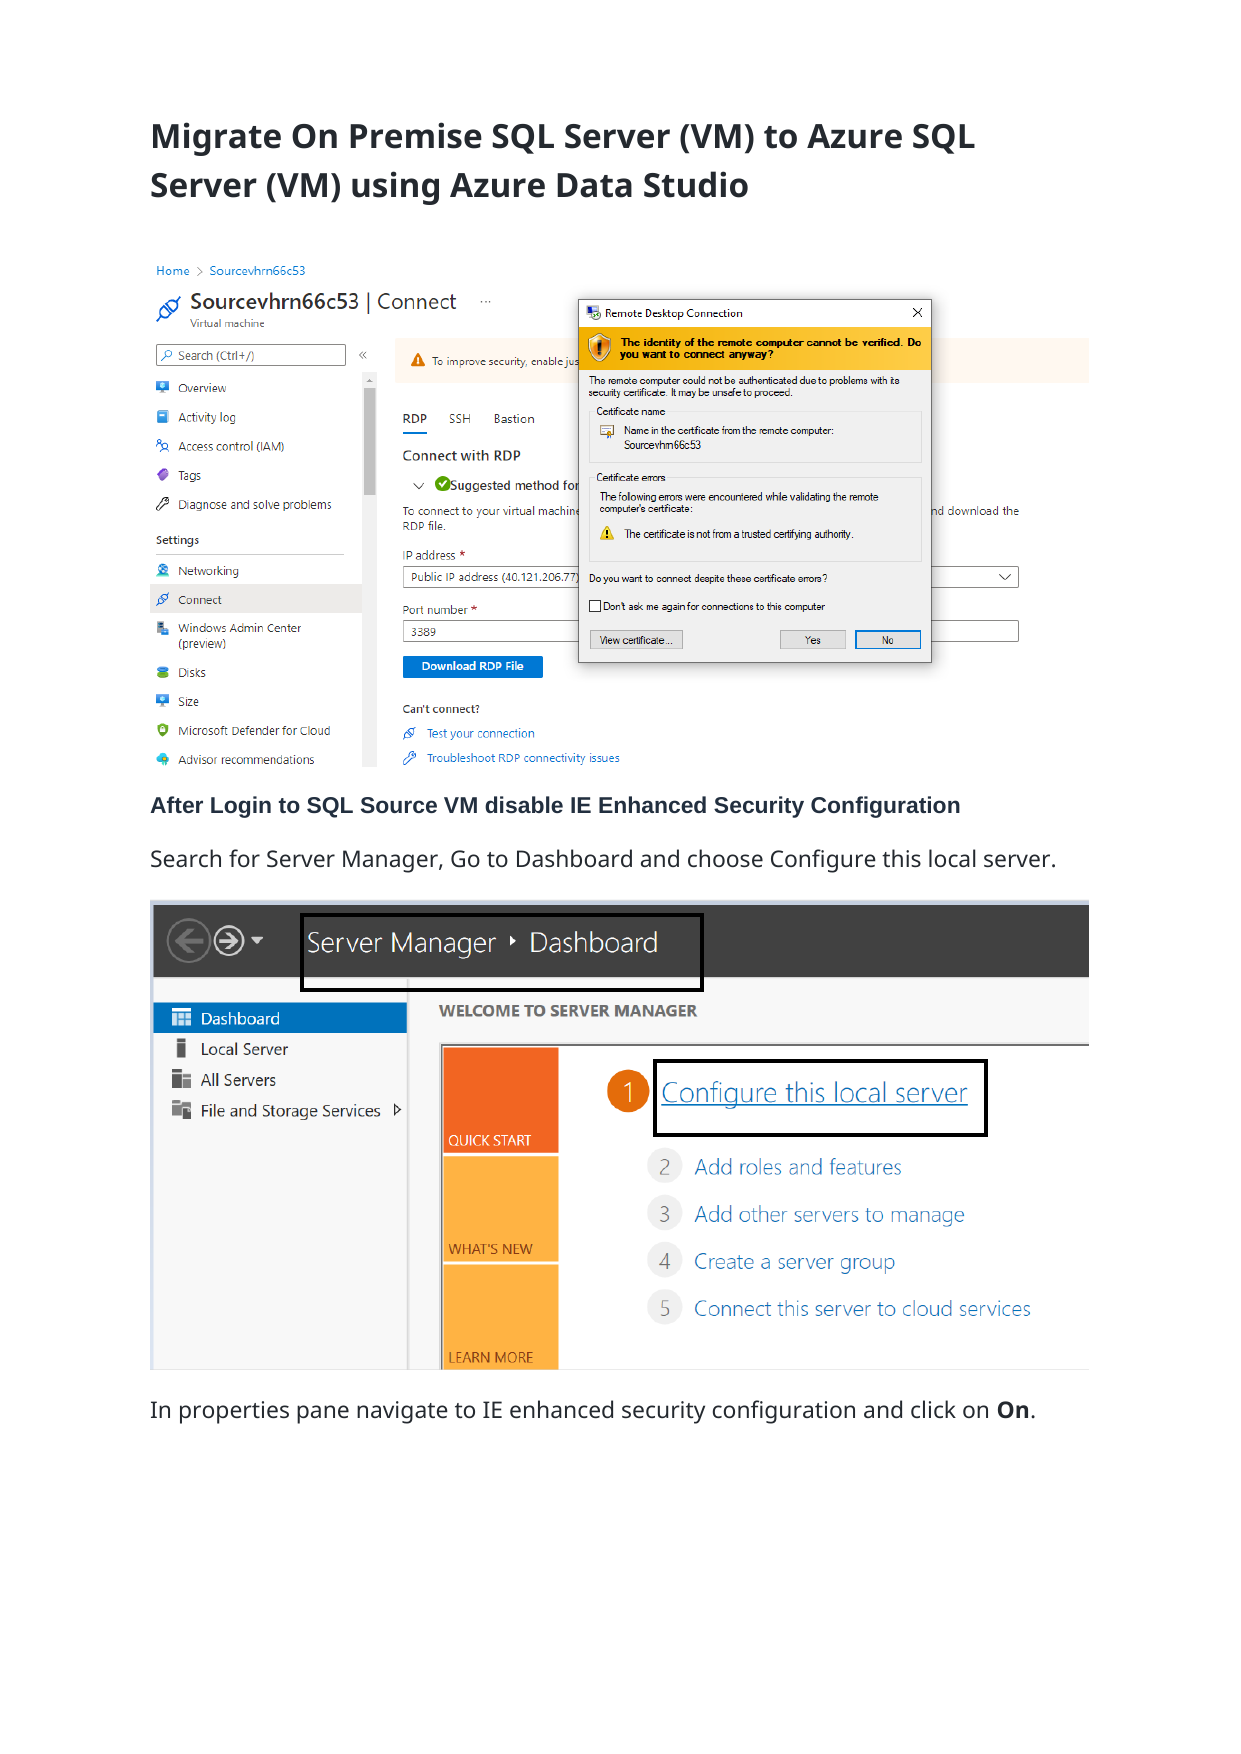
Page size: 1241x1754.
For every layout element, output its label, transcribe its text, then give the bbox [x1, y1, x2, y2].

text After Login to SQL Source VM disable IE Enhanced Security Configuration [150, 792, 1090, 818]
picture [150, 263, 1089, 767]
text Search for Server Manager, Go to Dashboard and choose Configure this local server. [150, 843, 1090, 874]
text In properties pane navigate to IE enhanced security configuration and click on On. [150, 1394, 1090, 1426]
picture [150, 899, 1089, 1370]
